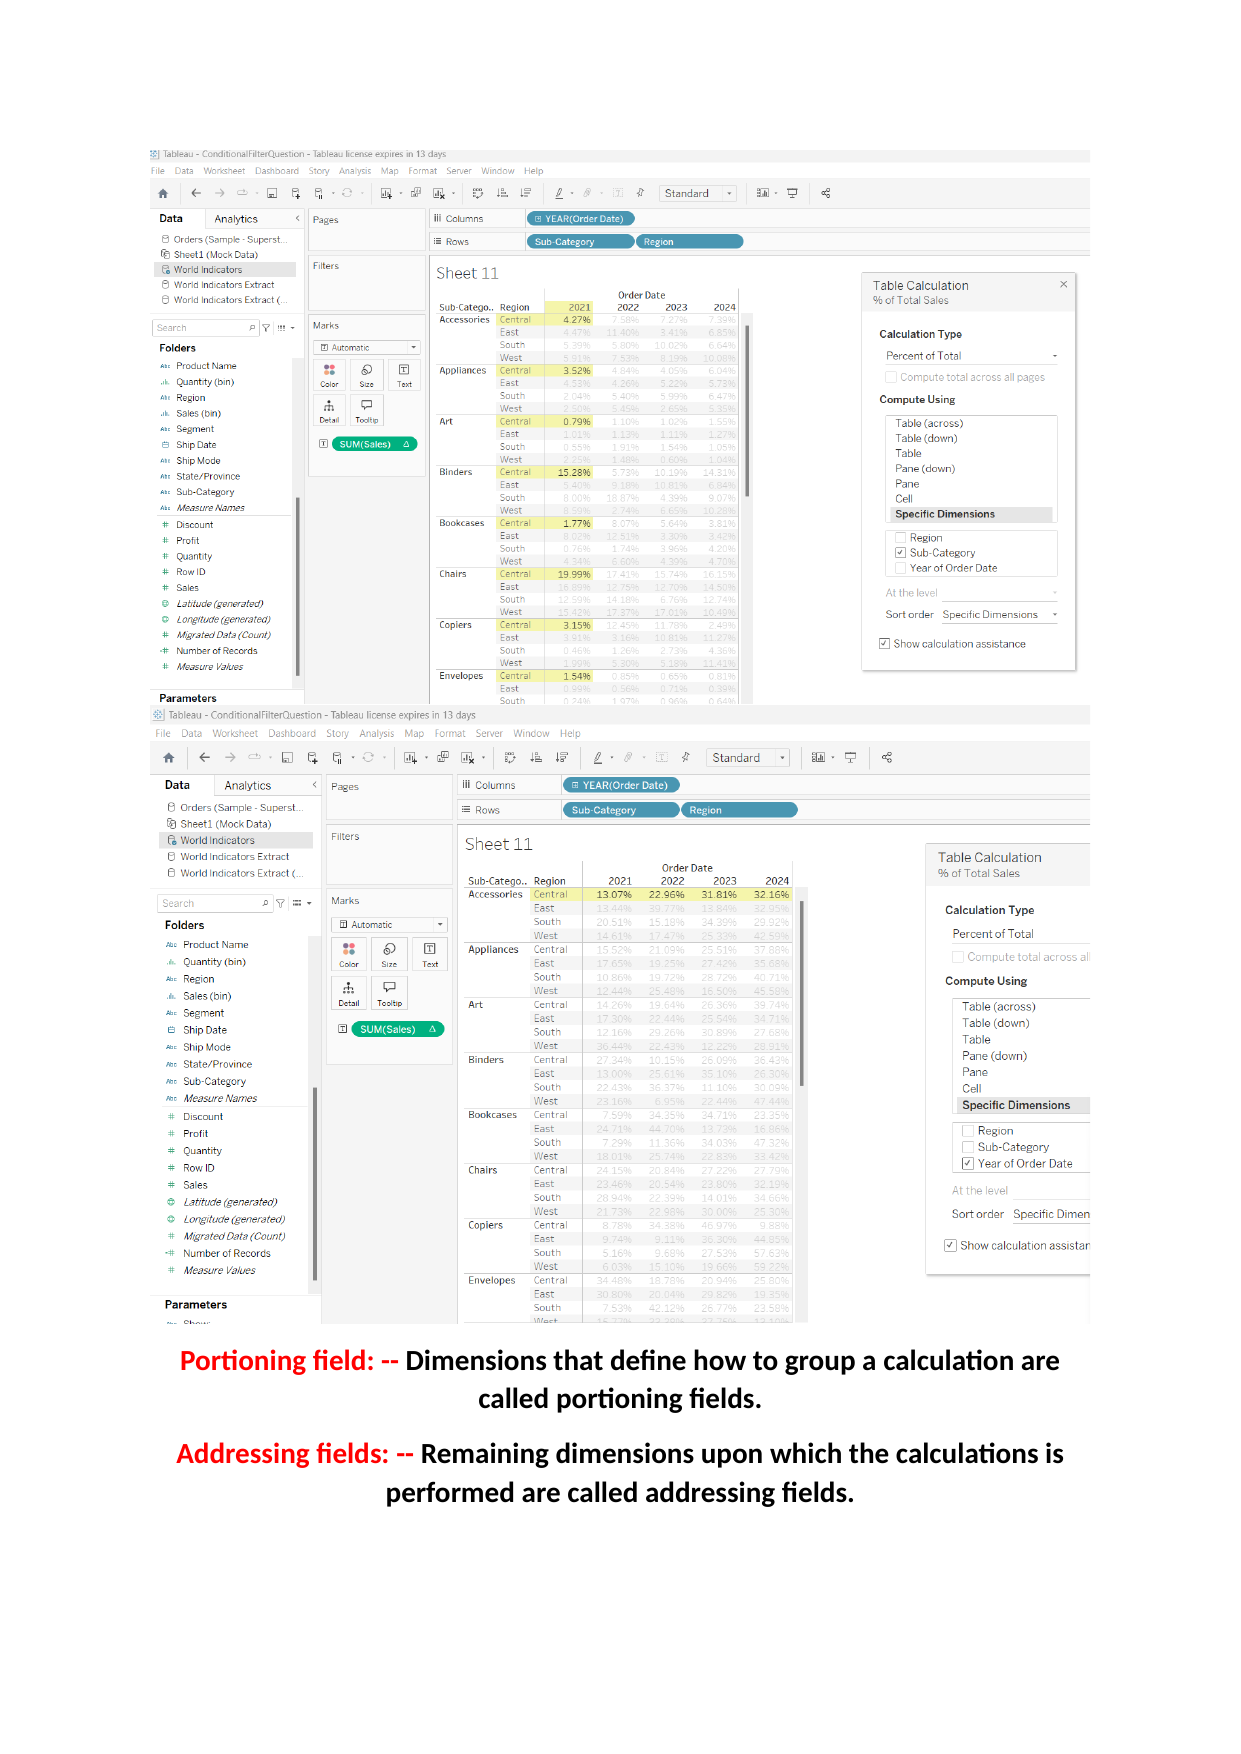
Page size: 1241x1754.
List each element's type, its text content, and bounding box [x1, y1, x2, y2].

text Addressing fields: -- Remaining dimensions upon which the calculations is performed are called addressing fields. [150, 1436, 1090, 1510]
picture [150, 150, 1091, 704]
text Portioning field: -- Dimensions that define how to group a calculation are called portioning fields. [150, 1342, 1090, 1416]
picture [150, 705, 1091, 1324]
